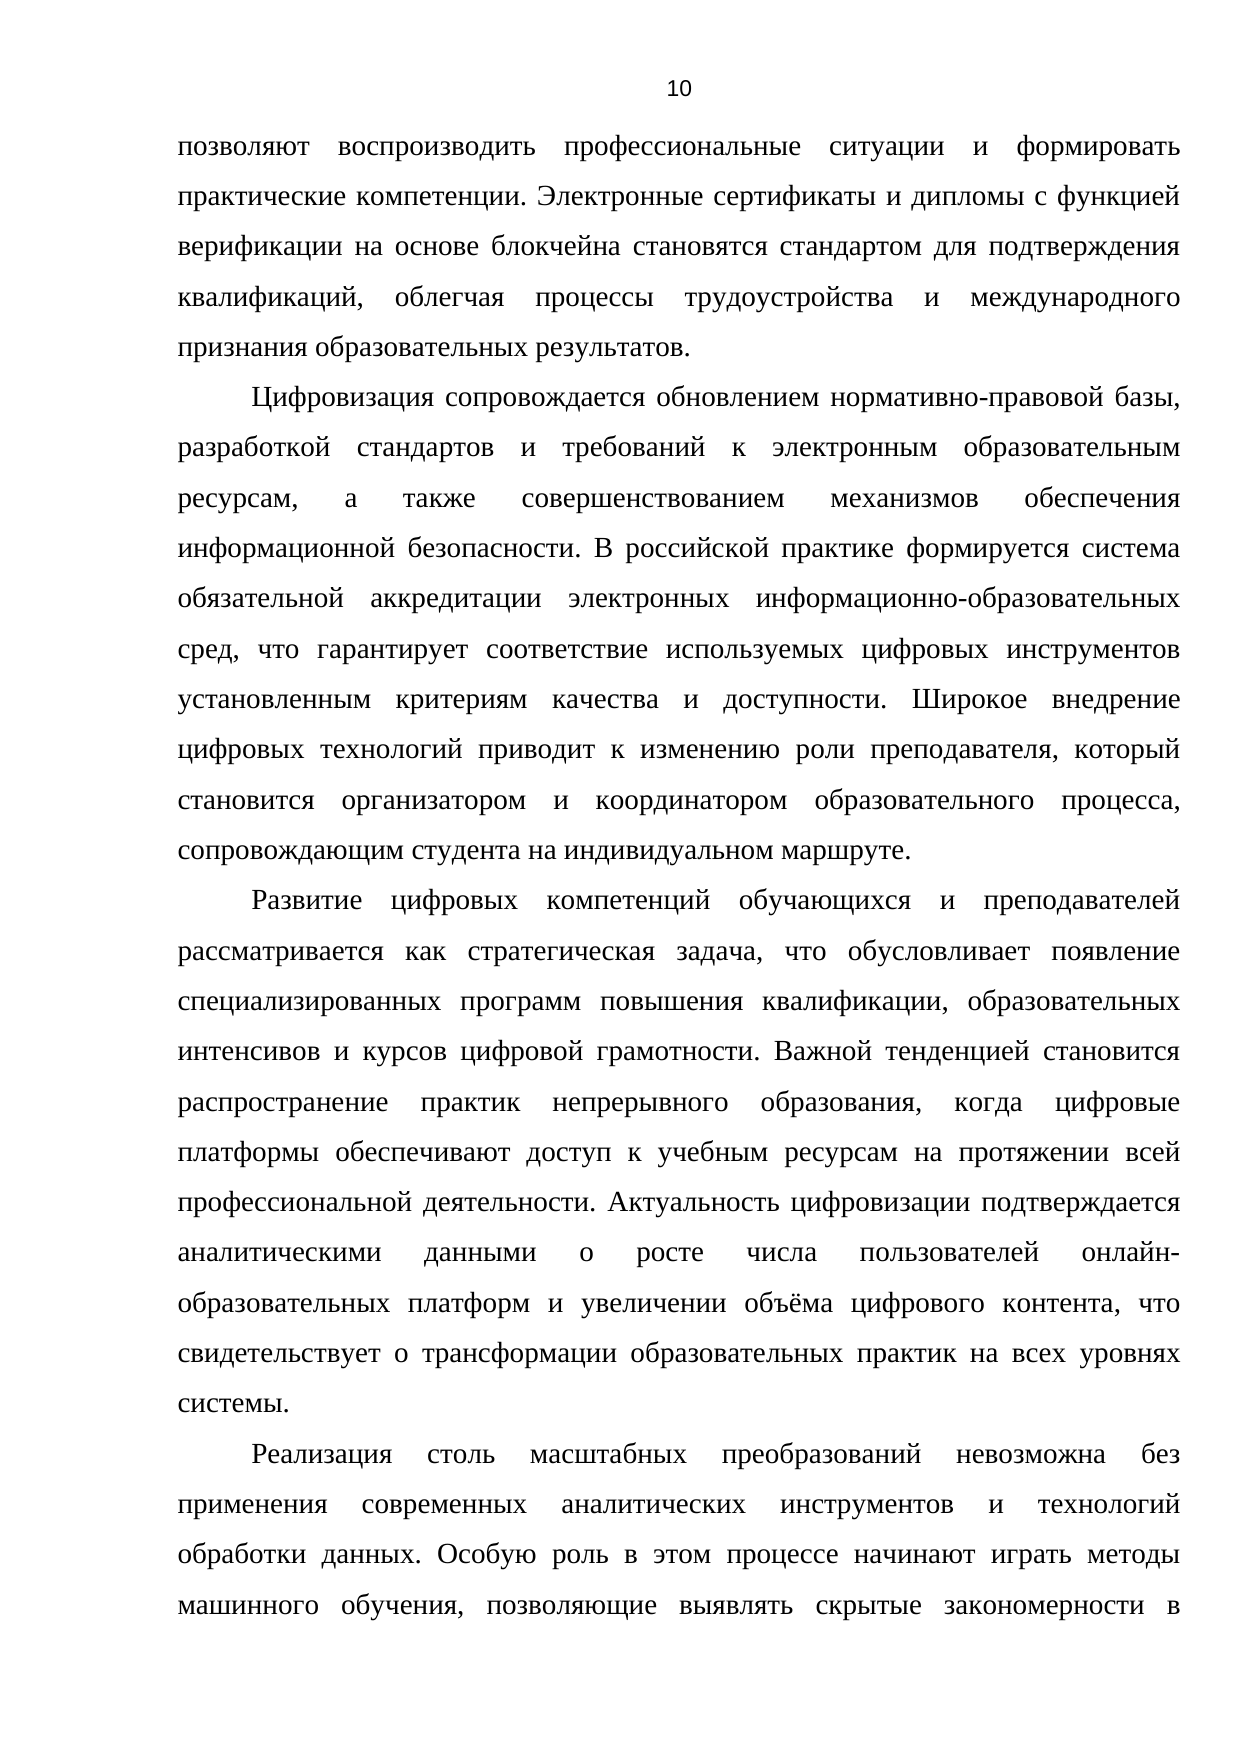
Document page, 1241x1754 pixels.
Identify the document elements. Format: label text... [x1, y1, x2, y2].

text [177, 1436, 1181, 1620]
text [177, 128, 1181, 362]
text Цифровизация сопровождается обновлением нормативно-правовой базы, разработкой стандартов и требований к электронным образовательным ресурсам, а также совершенствованием механизмов обеспечения информационной безопасности. В российской практике формируется система обязательной аккредитации электронных информационно-образовательных сред, что гарантирует соответствие используемых цифровых инструментов установленным критериям качества и доступности. Широкое внедрение цифровых технологий приводит к изменению роли преподавателя, который становится организатором и координатором образовательного процесса, сопровождающим студента на индивидуальном маршруте. [177, 379, 1181, 866]
text Развитие цифровых компетенций обучающихся и преподавателей рассматривается как стратегическая задача, что обусловливает появление специализированных программ повышения квалификации, образовательных интенсивов и курсов цифровой грамотности. Важной тенденцией становится распространение практик непрерывного образования, когда цифровые платформы обеспечивают доступ к учебным ресурсам на протяжении всей профессиональной деятельности. Актуальность цифровизации подтверждается аналитическими данными о росте числа пользователей онлайн-образовательных платформ и увеличении объёма цифрового контента, что свидетельствует о трансформации образовательных практик на всех уровнях системы. [177, 882, 1181, 1419]
